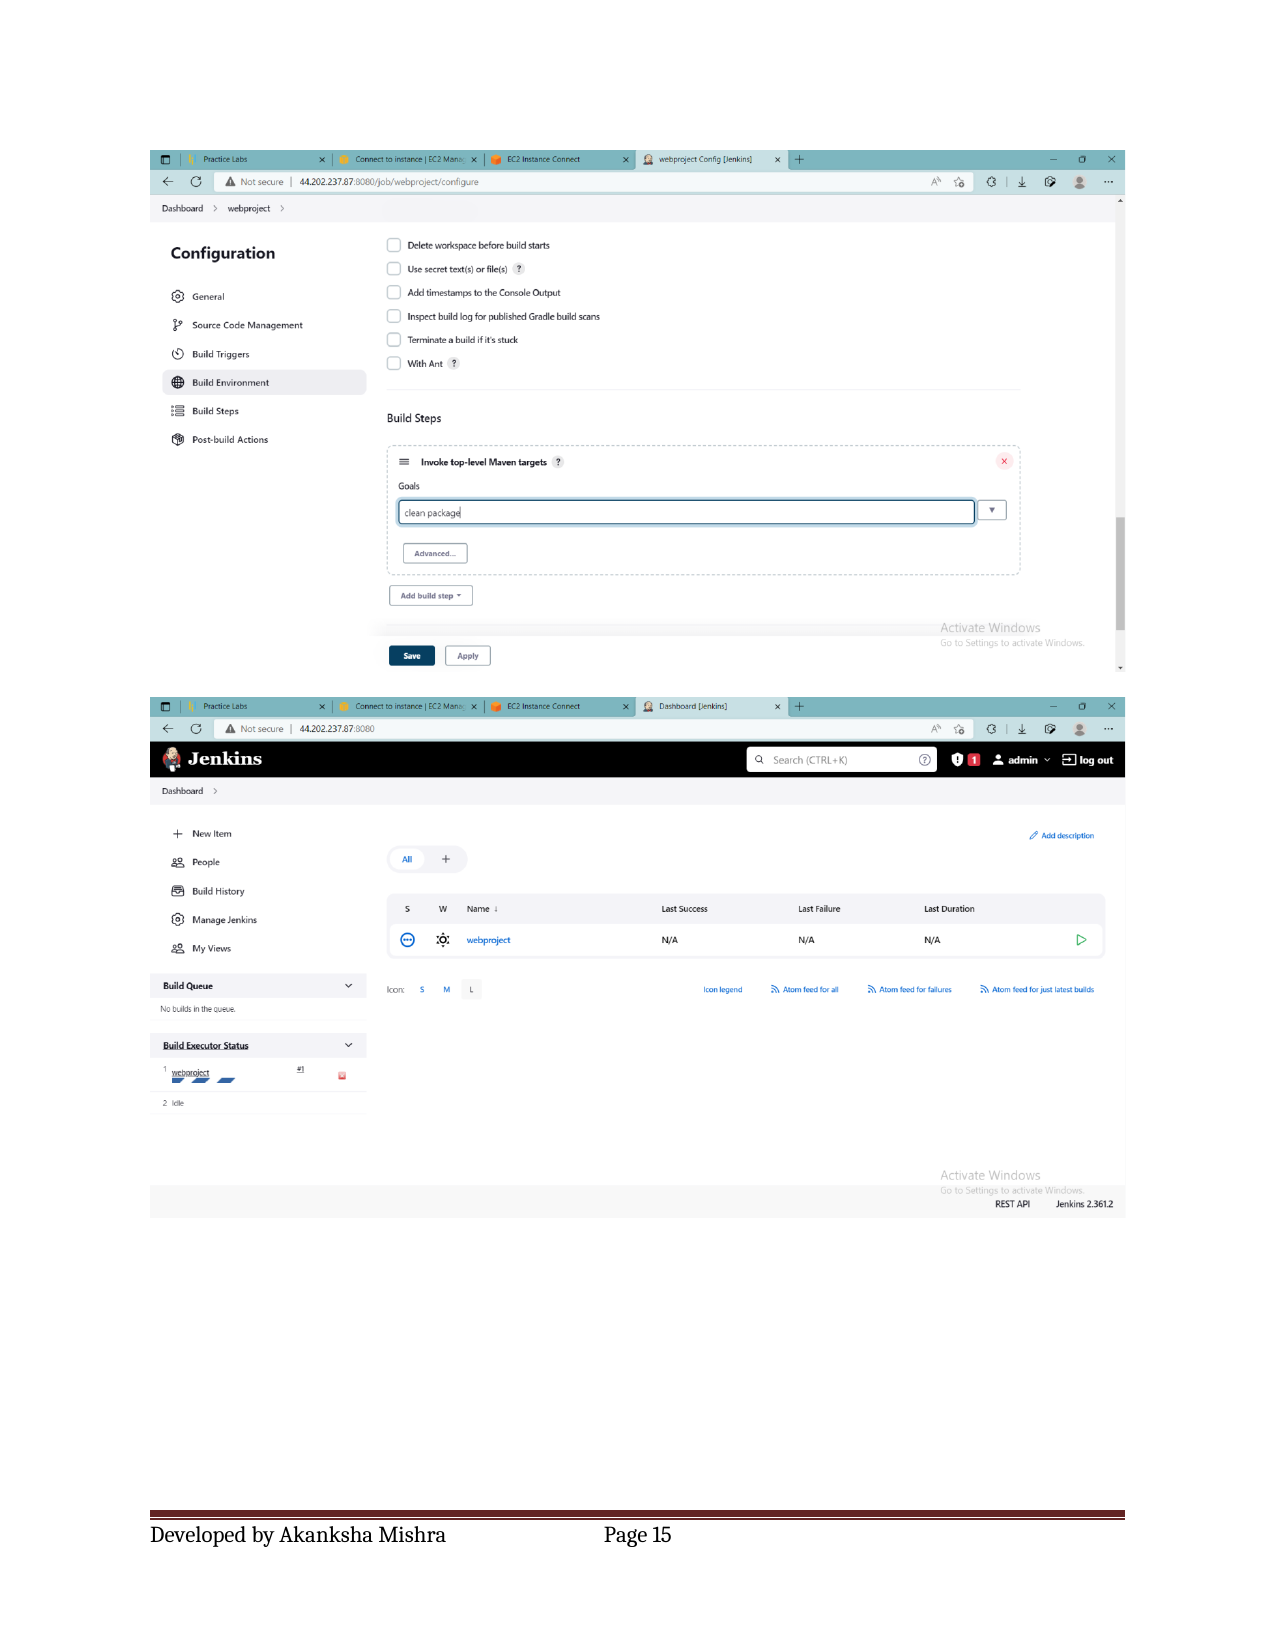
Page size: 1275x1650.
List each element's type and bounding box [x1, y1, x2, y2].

picture [150, 150, 1125, 672]
picture [150, 697, 1125, 1218]
